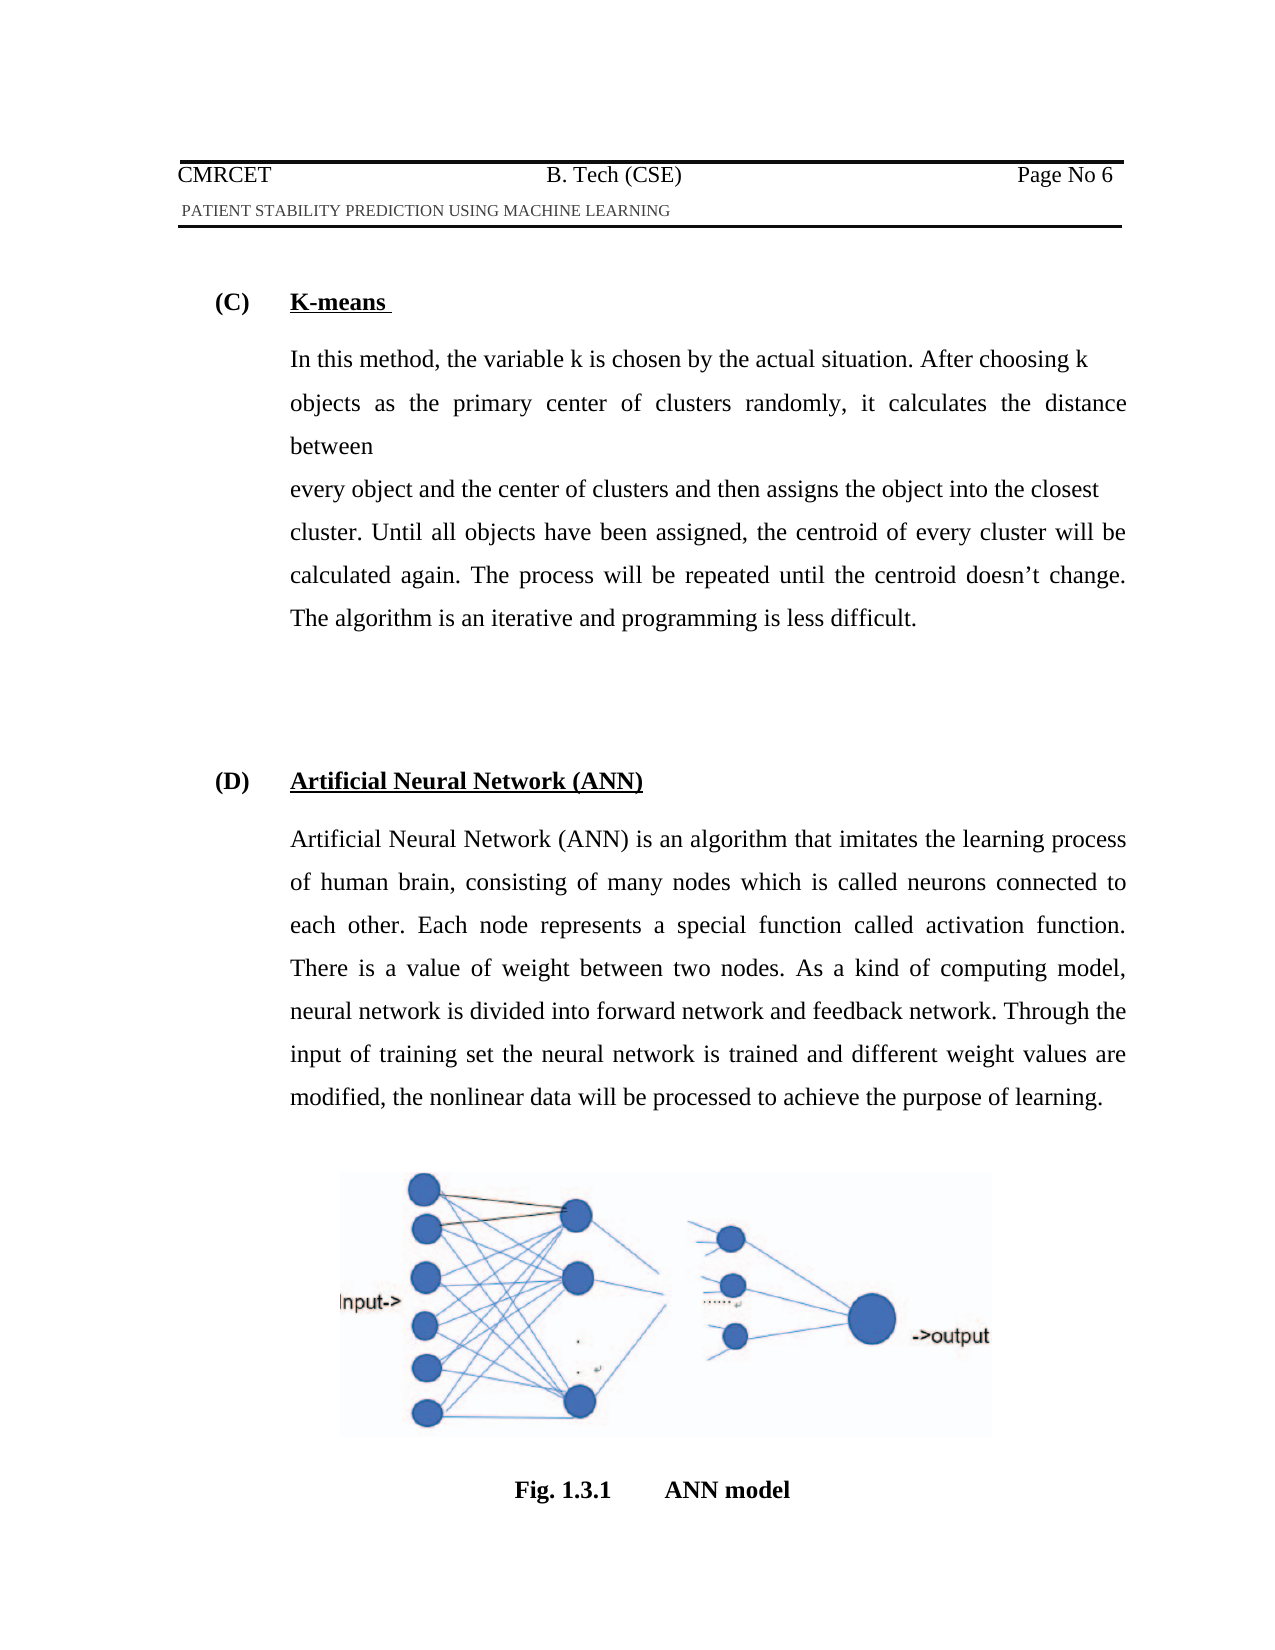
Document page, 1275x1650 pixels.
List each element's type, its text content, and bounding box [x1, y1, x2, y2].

text Fig. 1.3.1 ANN model [177, 1475, 1127, 1504]
list Artificial Neural Network (ANN) is an algorithm that imitates the learning process of human brain, consisting of many nodes which is called neurons connected to each other. Each node represents a special function called activation function. There is a value of weight between two nodes. As a kind of computing model, neural network is divided into forward network and feedback network. Through the input of training set the neural network is trained and different weight values are modified, the nonlinear data will be processed to achieve the purpose of learning. [290, 824, 1127, 1111]
list In this method, the variable k is chosen by the actual situation. After choosing k [290, 344, 1127, 373]
text PATIENT STABILITY PREDICTION USING MACHINE LEARNING [177, 201, 1127, 220]
text CMRCET B. Tech (CSE) Page No 6 [177, 161, 1127, 188]
list every object and the center of clusters and then assigns the object into the closest [290, 474, 1127, 503]
picture [314, 1158, 1011, 1442]
list K-means [215, 287, 1127, 316]
list Artificial Neural Network (ANN) [215, 766, 1127, 795]
list cluster. Until all objects have been assigned, the centroid of every cluster will be calculated again. The process will be repeated until the centroid doesn’t change. The algorithm is an iterative and programming is less difficult. [290, 517, 1127, 632]
list objects as the primary center of clusters randomly, it calculates the distance between [290, 388, 1127, 459]
